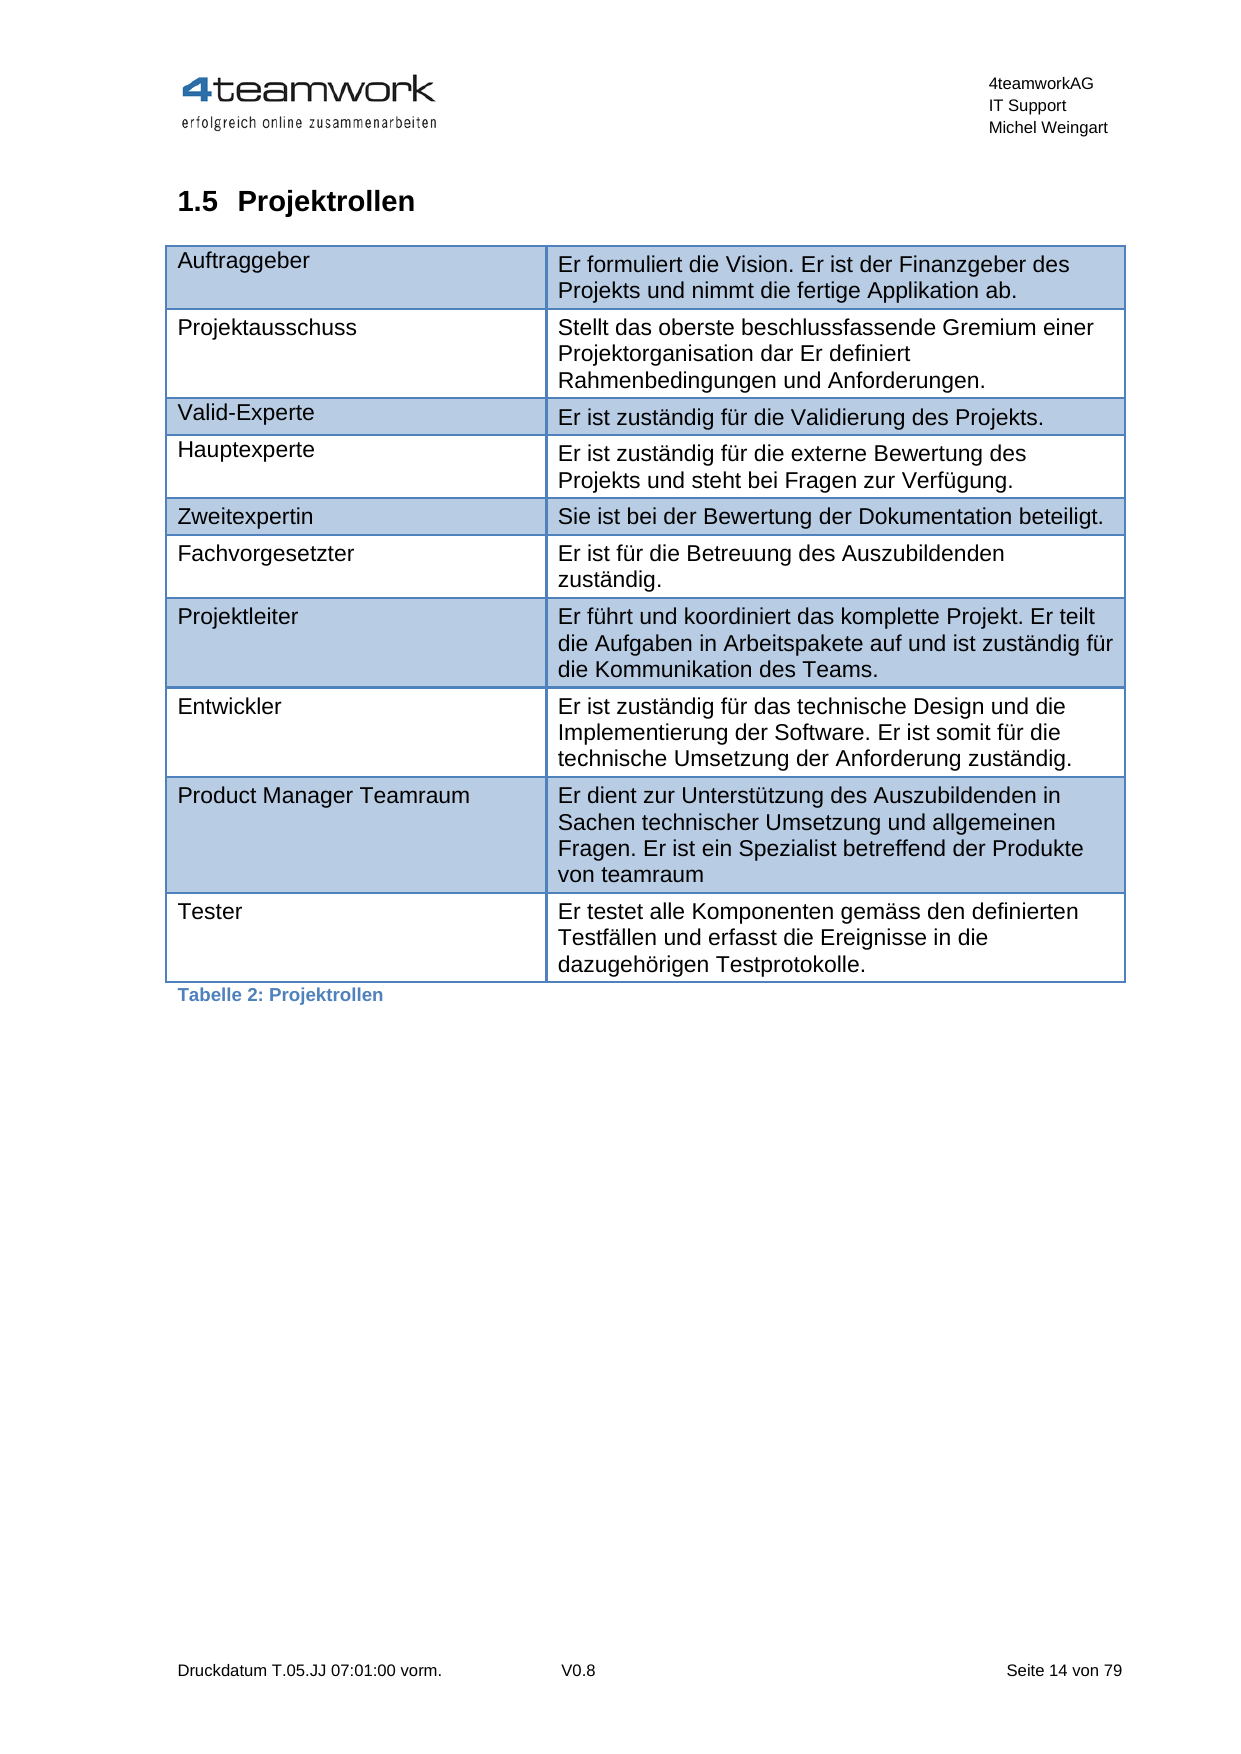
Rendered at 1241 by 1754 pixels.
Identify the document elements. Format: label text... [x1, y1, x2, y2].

table_cell Projektausschuss [167, 310, 545, 397]
table_cell Er ist für die Betreuung des Auszubildenden zuständig. [548, 536, 1124, 597]
table_cell Hauptexperte [167, 436, 545, 497]
table_cell Projektleiter [167, 599, 545, 686]
table_header Auftraggeber [167, 247, 545, 308]
subtitle Projektrollen [177, 184, 1122, 217]
table_cell Entwickler [167, 689, 545, 776]
table_cell Er ist zuständig für die Validierung des Projekts. [548, 399, 1124, 434]
table_cell Sie ist bei der Bewertung der Dokumentation beteiligt. [548, 499, 1124, 534]
table_cell Zweitexpertin [167, 499, 545, 534]
table_cell Stellt das oberste beschlussfassende Gremium einer Projektorganisation dar Er definiert Rahmenbedingungen und Anforderungen. [548, 310, 1124, 397]
table_cell Er testet alle Komponenten gemäss den definierten Testfällen und erfasst die Ereignisse in die dazugehörigen Testprotokolle. [548, 894, 1124, 981]
table_cell Er führt und koordiniert das komplette Projekt. Er teilt die Aufgaben in Arbeitspakete auf und ist zuständig für die Kommunikation des Teams. [548, 599, 1124, 686]
table_header Er formuliert die Vision. Er ist der Finanzgeber des Projekts und nimmt die fertige Applikation ab. [548, 247, 1124, 308]
table_cell Er ist zuständig für die externe Bewertung des Projekts und steht bei Fragen zur Verfügung. [548, 436, 1124, 497]
table_cell Valid-Experte [167, 399, 545, 434]
table_cell Er dient zur Unterstützung des Auszubildenden in Sachen technischer Umsetzung und allgemeinen Fragen. Er ist ein Spezialist betreffend der Produkte von teamraum [548, 778, 1124, 892]
table_cell Product Manager Teamraum [167, 778, 545, 892]
table_cell Fachvorgesetzter [167, 536, 545, 597]
table_cell Tester [167, 894, 545, 981]
table_cell Er ist zuständig für das technische Design und die Implementierung der Software. Er ist somit für die technische Umsetzung der Anforderung zuständig. [548, 689, 1124, 776]
picture [177, 69, 440, 134]
